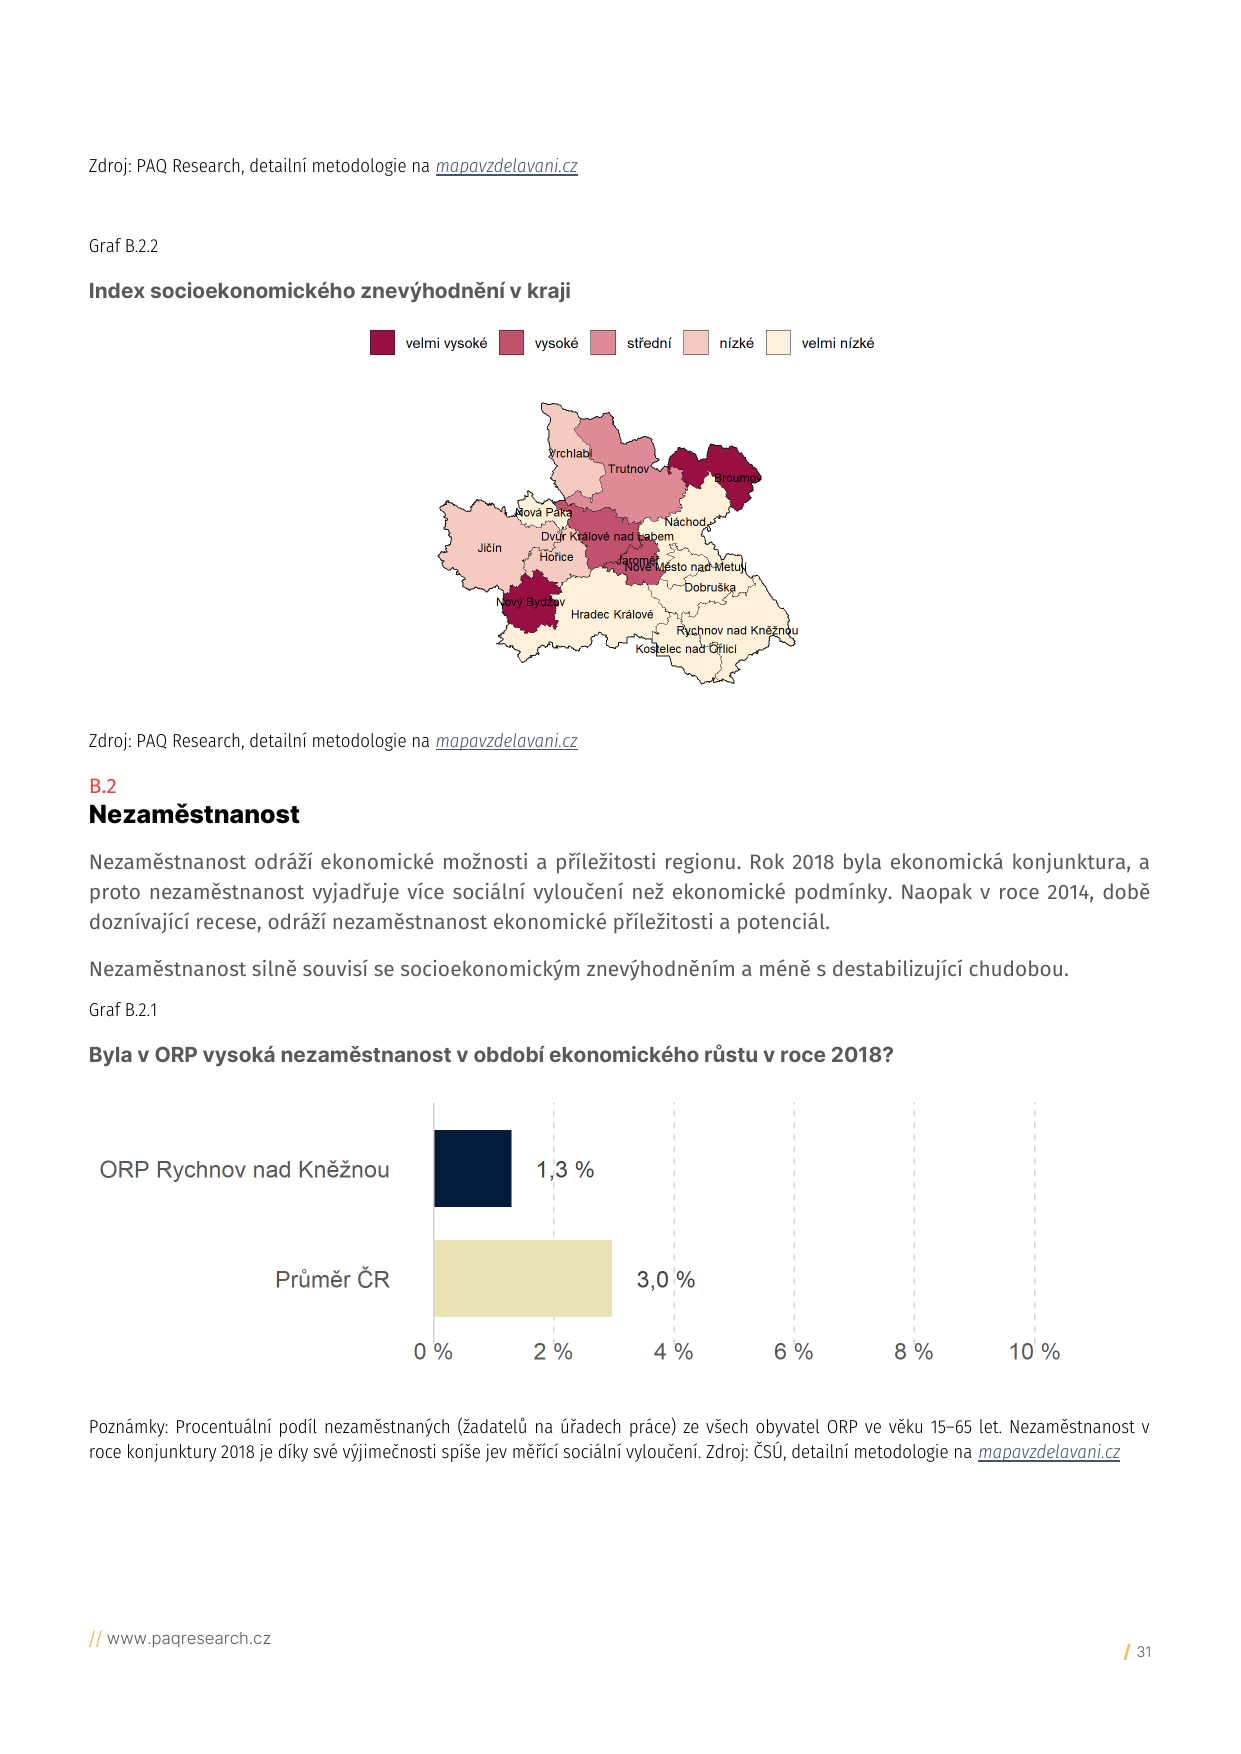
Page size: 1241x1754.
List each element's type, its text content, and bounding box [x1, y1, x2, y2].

text Nezaměstnanost silně souvisí se socioekonomickým znevýhodněním a méně s destabilizující chudobou. [89, 952, 1152, 982]
text Byla v ORP vysoká nezaměstnanost v období ekonomického růstu v roce 2018? [89, 1037, 1152, 1067]
text Poznámky: Procentuální podíl nezaměstnaných (žadatelů na úřadech práce) ze všech obyvatel ORP ve věku 15–65 let. Nezaměstnanost v roce konjunktury 2018 je díky své výjimečnosti spíše jev měřící sociální vyloučení. Zdroj: ČSÚ, detailní metodologie na mapavzdelavani.cz [89, 1416, 1152, 1464]
text Zdroj: PAQ Research, detailní metodologie na mapavzdelavani.cz [89, 148, 1152, 178]
picture [88, 1067, 1139, 1399]
text Nezaměstnanost odráží ekonomické možnosti a příležitosti regionu. Rok 2018 byla ekonomická konjunktura, a proto nezaměstnanost vyjadřuje více sociální vyloučení než ekonomické podmínky. Naopak v roce 2014, době doznívající recese, odráží nezaměstnanost ekonomické příležitosti a potenciál. [89, 845, 1152, 935]
text B.2 [89, 769, 1152, 799]
text Graf B.2.1 [89, 999, 1152, 1021]
subtitle Nezaměstnanost [89, 799, 1152, 829]
picture [88, 303, 1139, 706]
text Graf B.2.2 [89, 234, 1152, 257]
text Index socioekonomického znevýhodnění v kraji [89, 273, 1152, 303]
text Zdroj: PAQ Research, detailní metodologie na mapavzdelavani.cz [89, 722, 1152, 752]
